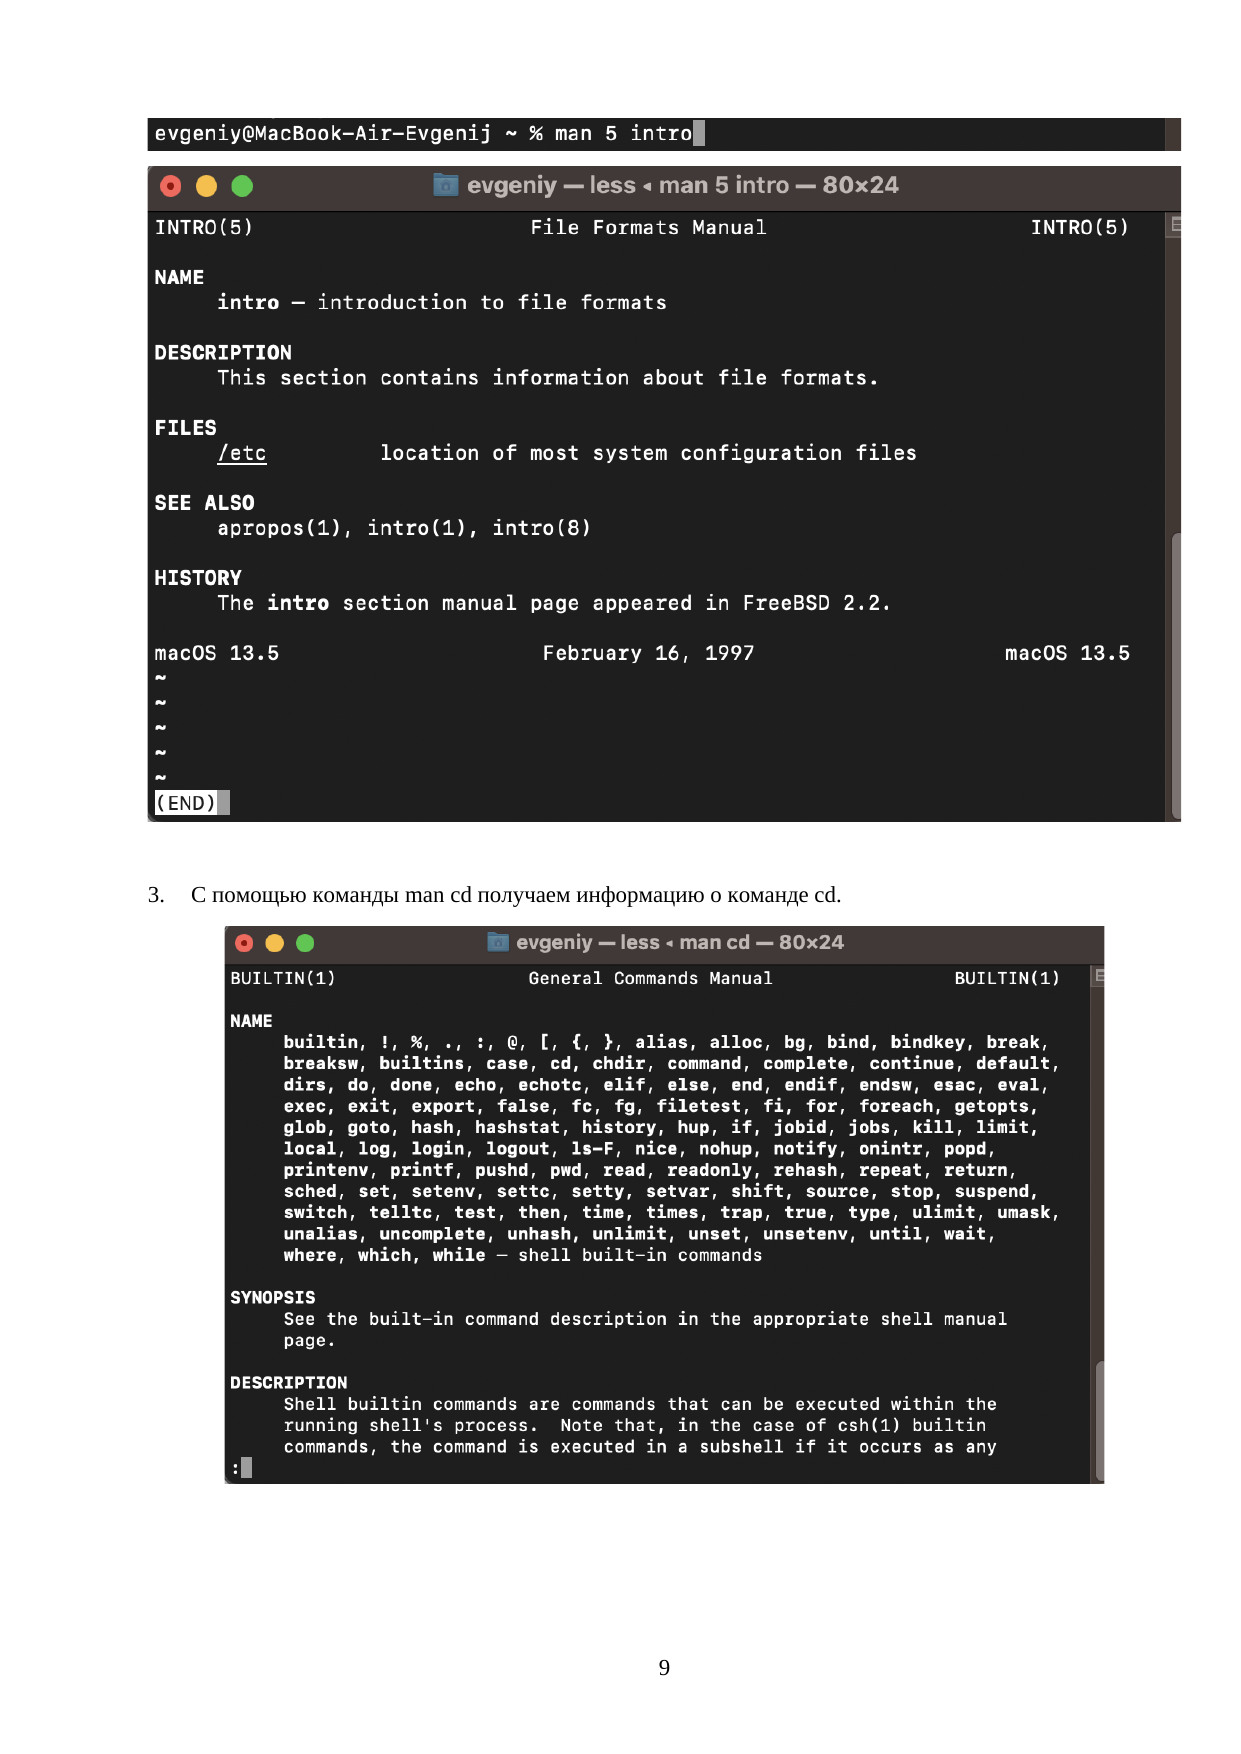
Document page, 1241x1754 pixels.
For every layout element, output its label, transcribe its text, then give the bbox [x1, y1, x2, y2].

picture [224, 926, 1105, 1484]
picture [147, 118, 1182, 151]
picture [147, 166, 1182, 822]
list С помощью команды man cd получаем информацию о команде cd. [148, 882, 1181, 908]
